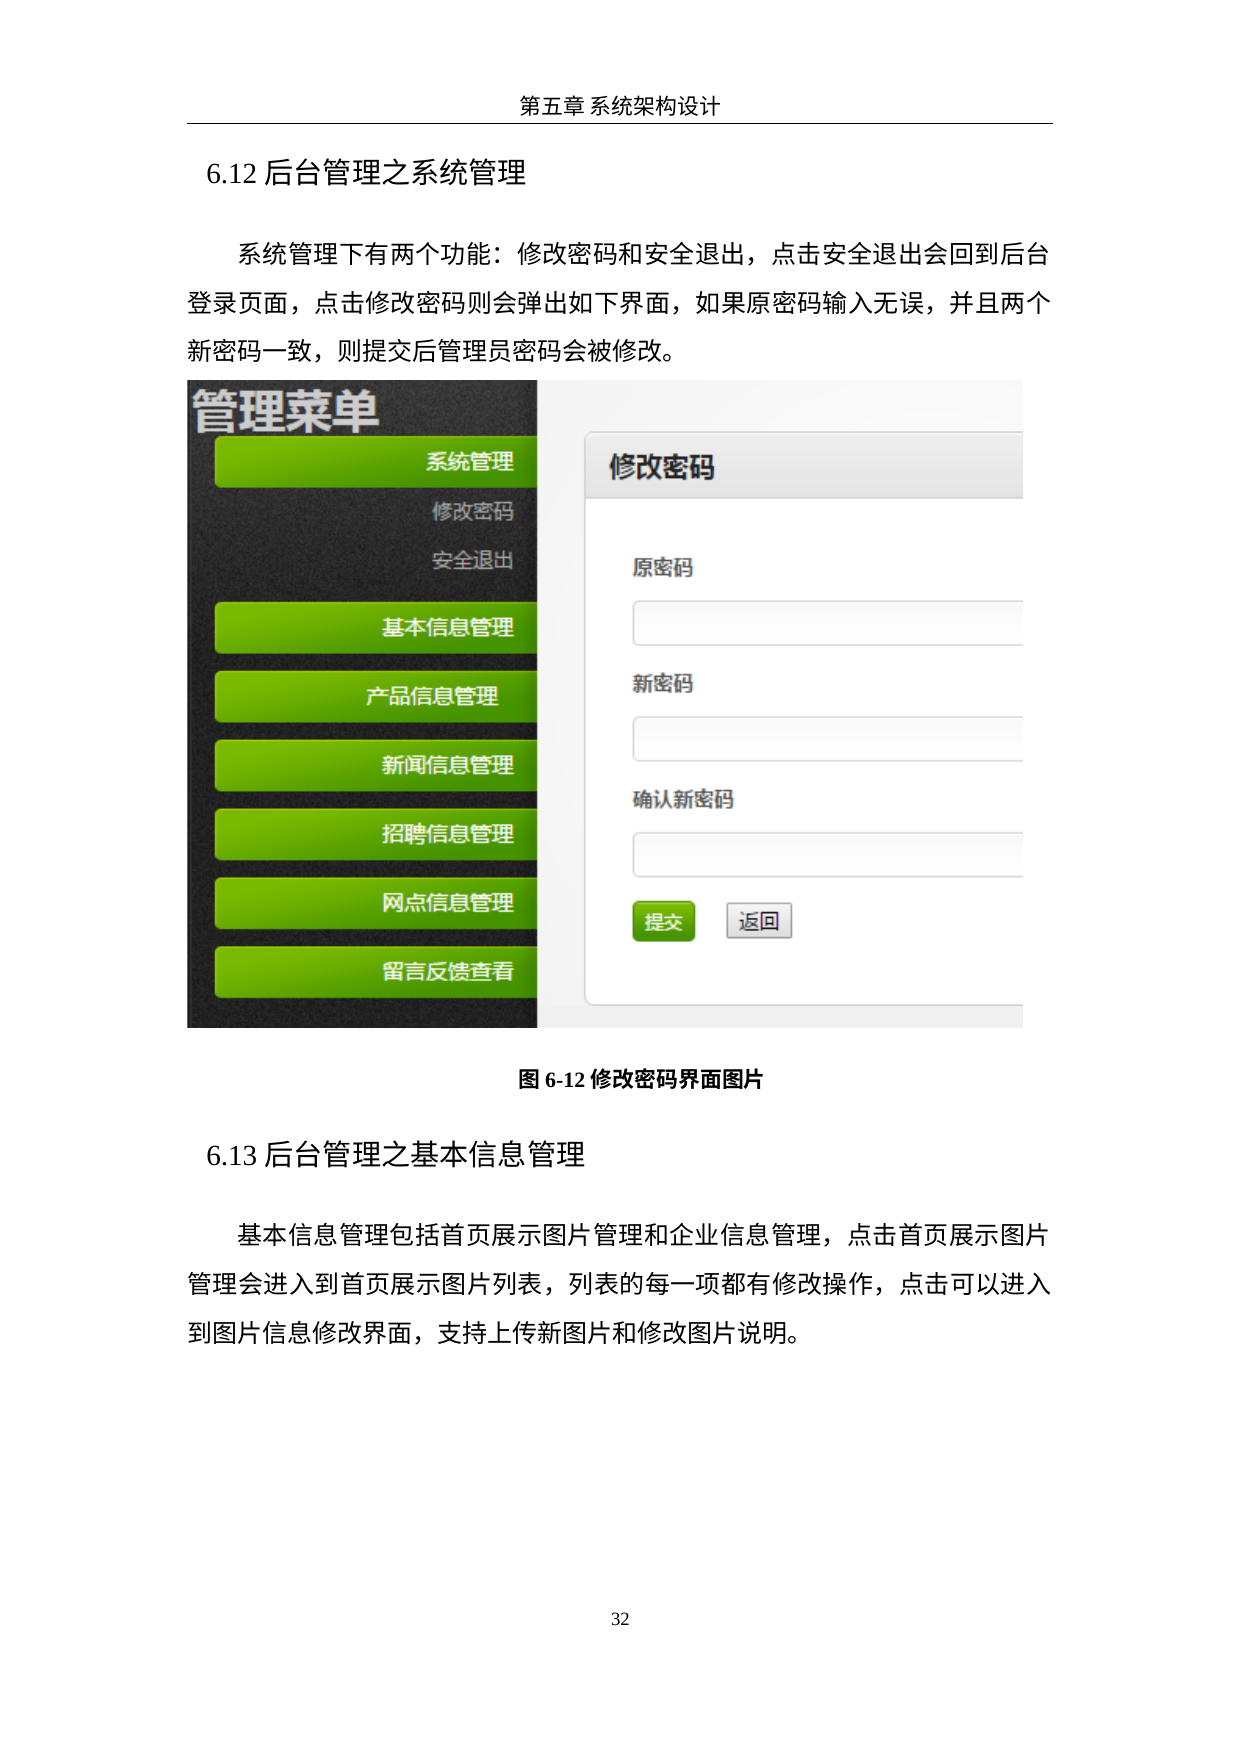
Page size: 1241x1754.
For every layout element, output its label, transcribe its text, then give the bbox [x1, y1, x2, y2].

text 图6-12 修改密码界面图片 [187, 1062, 1053, 1093]
text 基本信息管理包括首页展示图片管理和企业信息管理，点击首页展示图片管理会进入到首页展示图片列表，列表的每一项都有修改操作，点击可以进入到图片信息修改界面，支持上传新图片和修改图片说明。 [187, 1216, 1053, 1349]
subtitle 6.13 后台管理之基本信息管理 [206, 1131, 1053, 1174]
picture [187, 380, 1024, 1028]
subtitle 6.12 后台管理之系统管理 [206, 150, 1053, 192]
text 系统管理下有两个功能：修改密码和安全退出，点击安全退出会回到后台登录页面，点击修改密码则会弹出如下界面，如果原密码输入无误，并且两个新密码一致，则提交后管理员密码会被修改。 [187, 234, 1053, 368]
